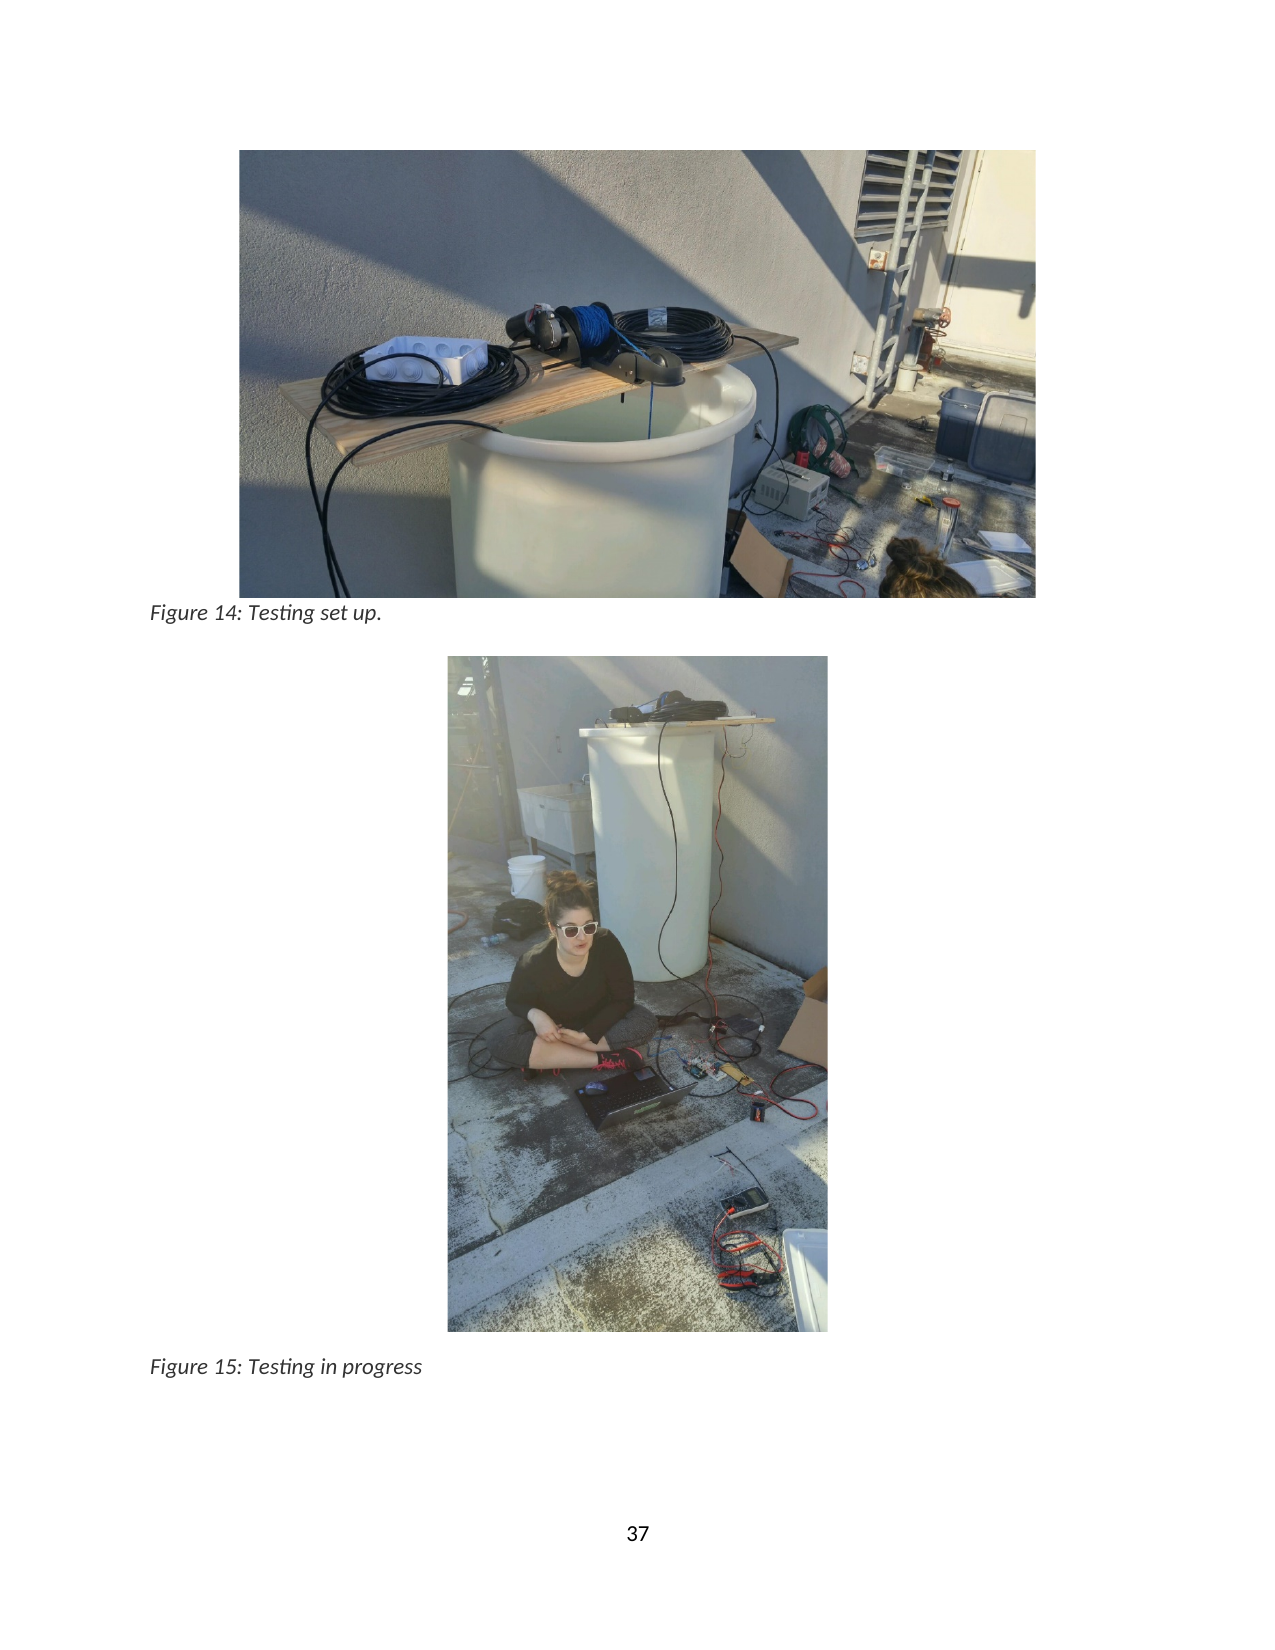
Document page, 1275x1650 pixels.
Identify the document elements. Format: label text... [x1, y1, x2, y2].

picture [239, 150, 1036, 598]
picture [447, 656, 828, 1332]
